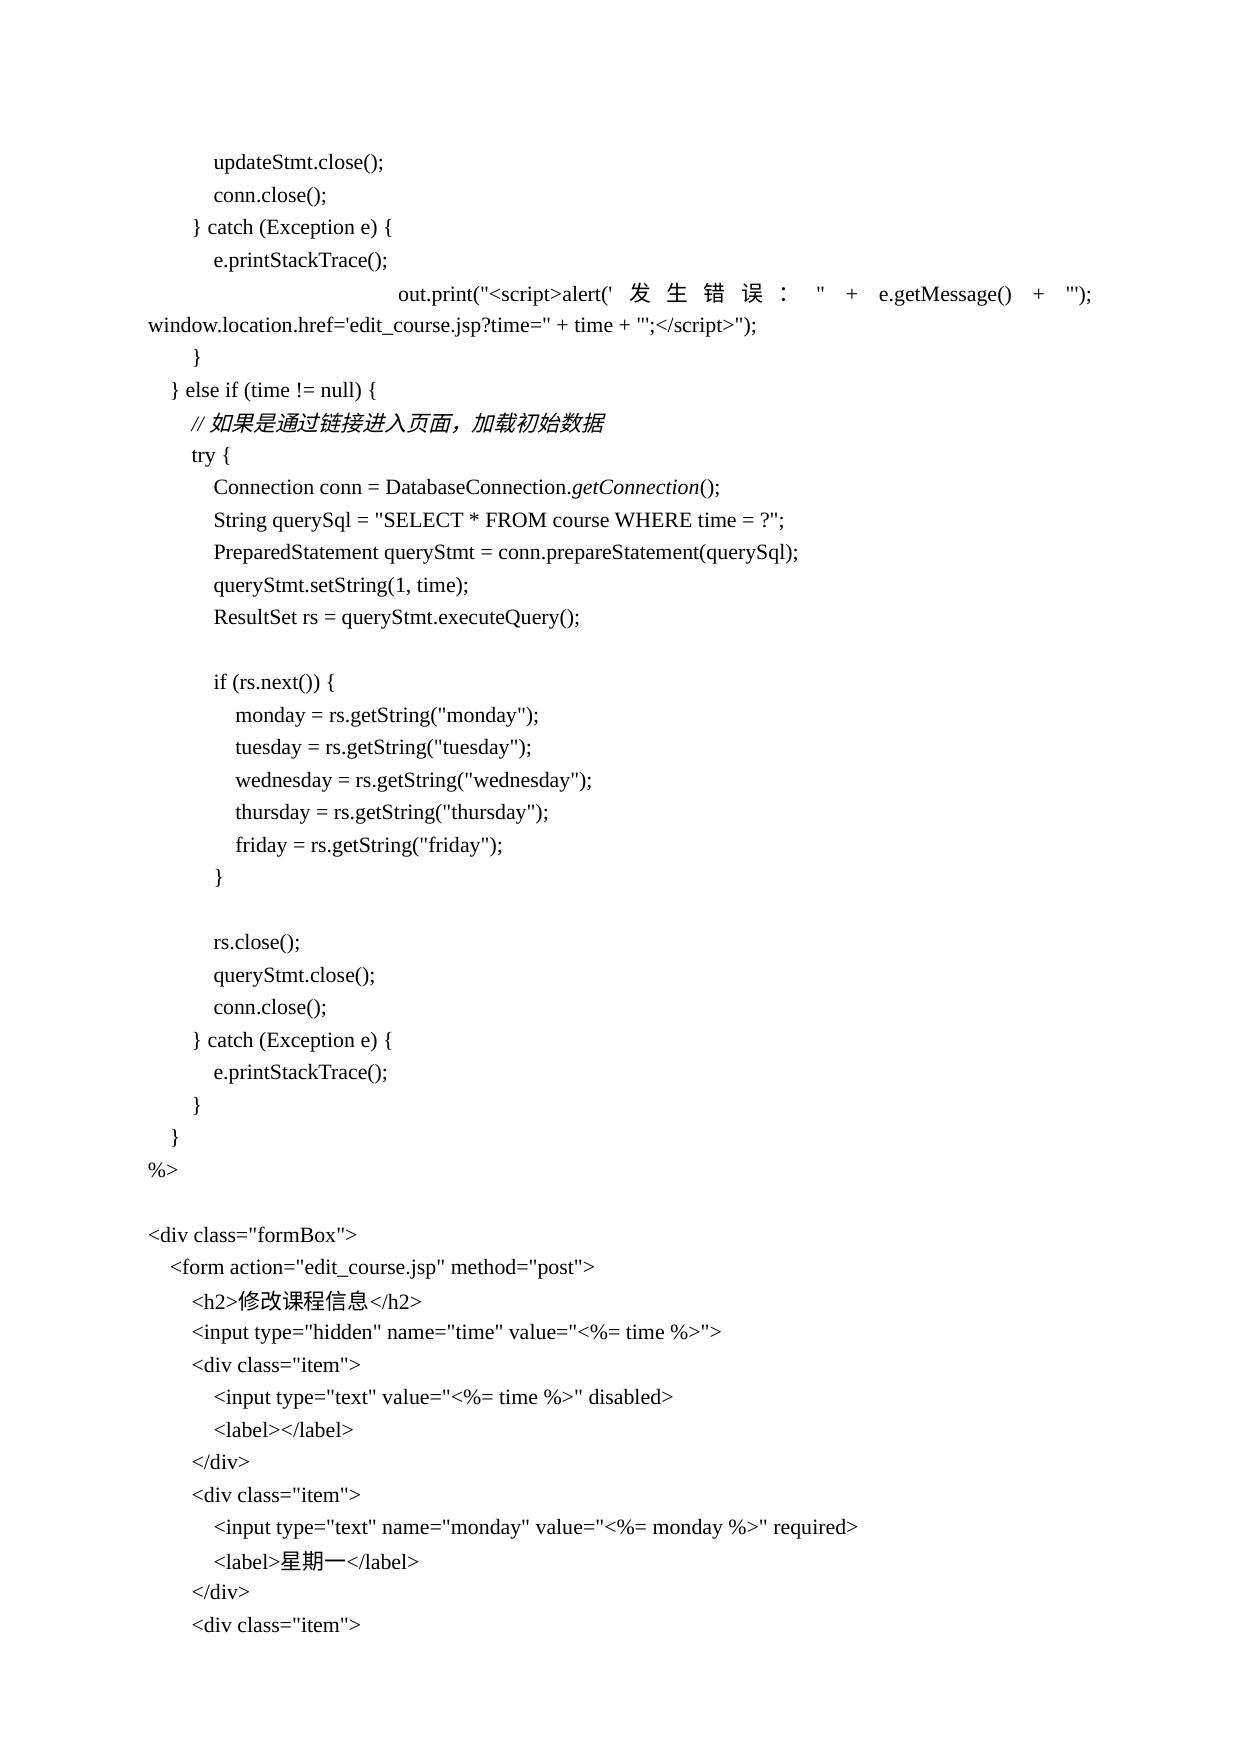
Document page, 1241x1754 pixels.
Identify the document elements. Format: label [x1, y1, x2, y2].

text [148, 113, 1092, 1641]
